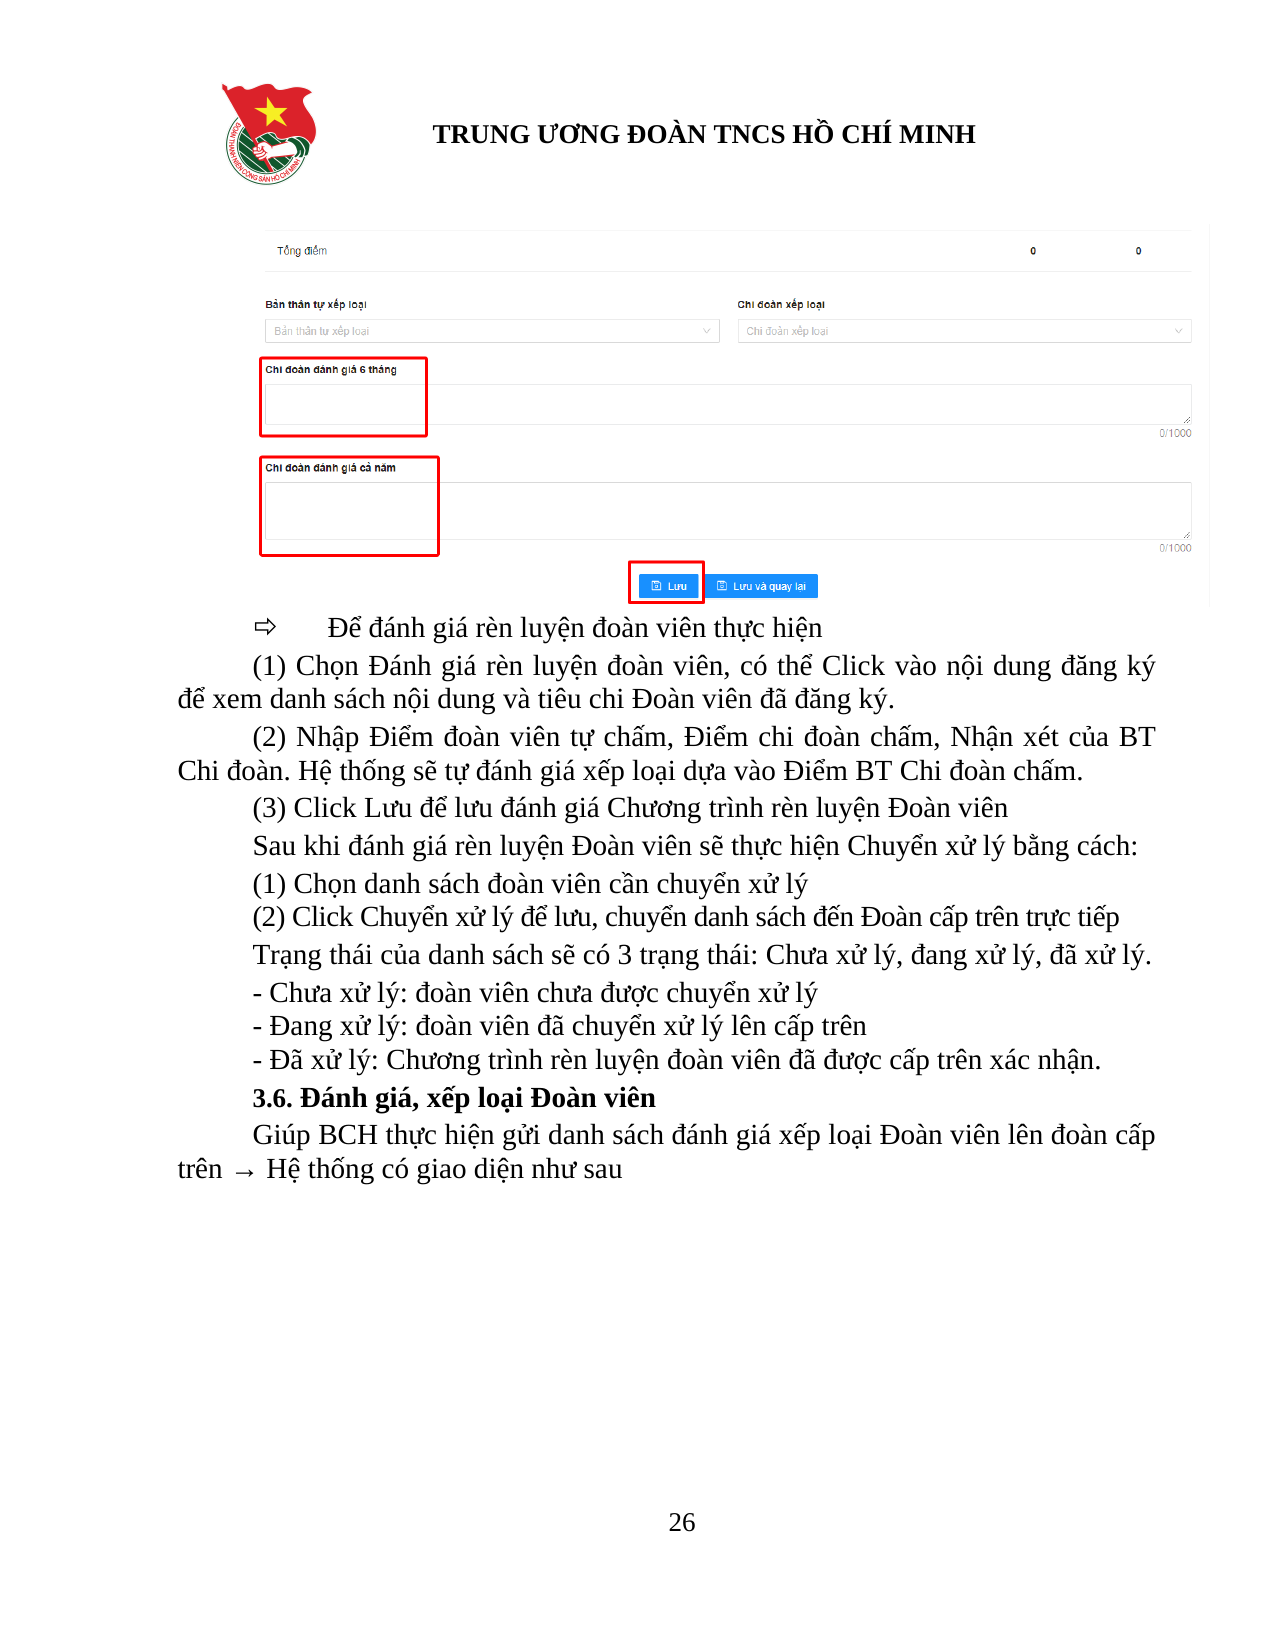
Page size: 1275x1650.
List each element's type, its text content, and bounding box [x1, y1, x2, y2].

text (2) Nhập Điểm đoàn viên tự chấm, Điểm chi đoàn chấm, Nhận xét của BT Chi đoàn. Hệ thống sẽ tự đánh giá xếp loại dựa vào Điểm BT Chi đoàn chấm. [177, 719, 1157, 786]
text Giúp BCH thực hiện gửi danh sách đánh giá xếp loại Đoàn viên lên đoàn cấp trên → Hệ thống có giao diện như sau [177, 1117, 1157, 1184]
list - Đã xử lý: Chương trình rèn luyện đoàn viên đã được cấp trên xác nhận. [252, 1042, 1157, 1076]
text Sau khi đánh giá rèn luyện Đoàn viên sẽ thực hiện Chuyển xử lý bằng cách: [177, 828, 1157, 862]
list (2) Click Chuyển xử lý để lưu, chuyển danh sách đến Đoàn cấp trên trực tiếp [252, 899, 1157, 933]
list Để đánh giá rèn luyện đoàn viên thực hiện [177, 610, 1157, 644]
picture [252, 224, 1228, 607]
text (1) Chọn Đánh giá rèn luyện đoàn viên, có thể Click vào nội dung đăng ký để xem danh sách nội dung và tiêu chi Đoàn viên đã đăng ký. [177, 648, 1157, 715]
subtitle Đánh giá, xếp loại Đoàn viên [177, 1080, 1157, 1113]
list - Đang xử lý: đoàn viên đã chuyển xử lý lên cấp trên [252, 1008, 1157, 1042]
list (3) Click Lưu để lưu đánh giá Chương trình rèn luyện Đoàn viên [252, 791, 1157, 824]
list - Chưa xử lý: đoàn viên chưa được chuyển xử lý [252, 975, 1157, 1008]
picture [218, 81, 320, 187]
list (1) Chọn danh sách đoàn viên cần chuyển xử lý [252, 866, 1157, 899]
text Trạng thái của danh sách sẽ có 3 trạng thái: Chưa xử lý, đang xử lý, đã xử lý. [177, 937, 1157, 971]
